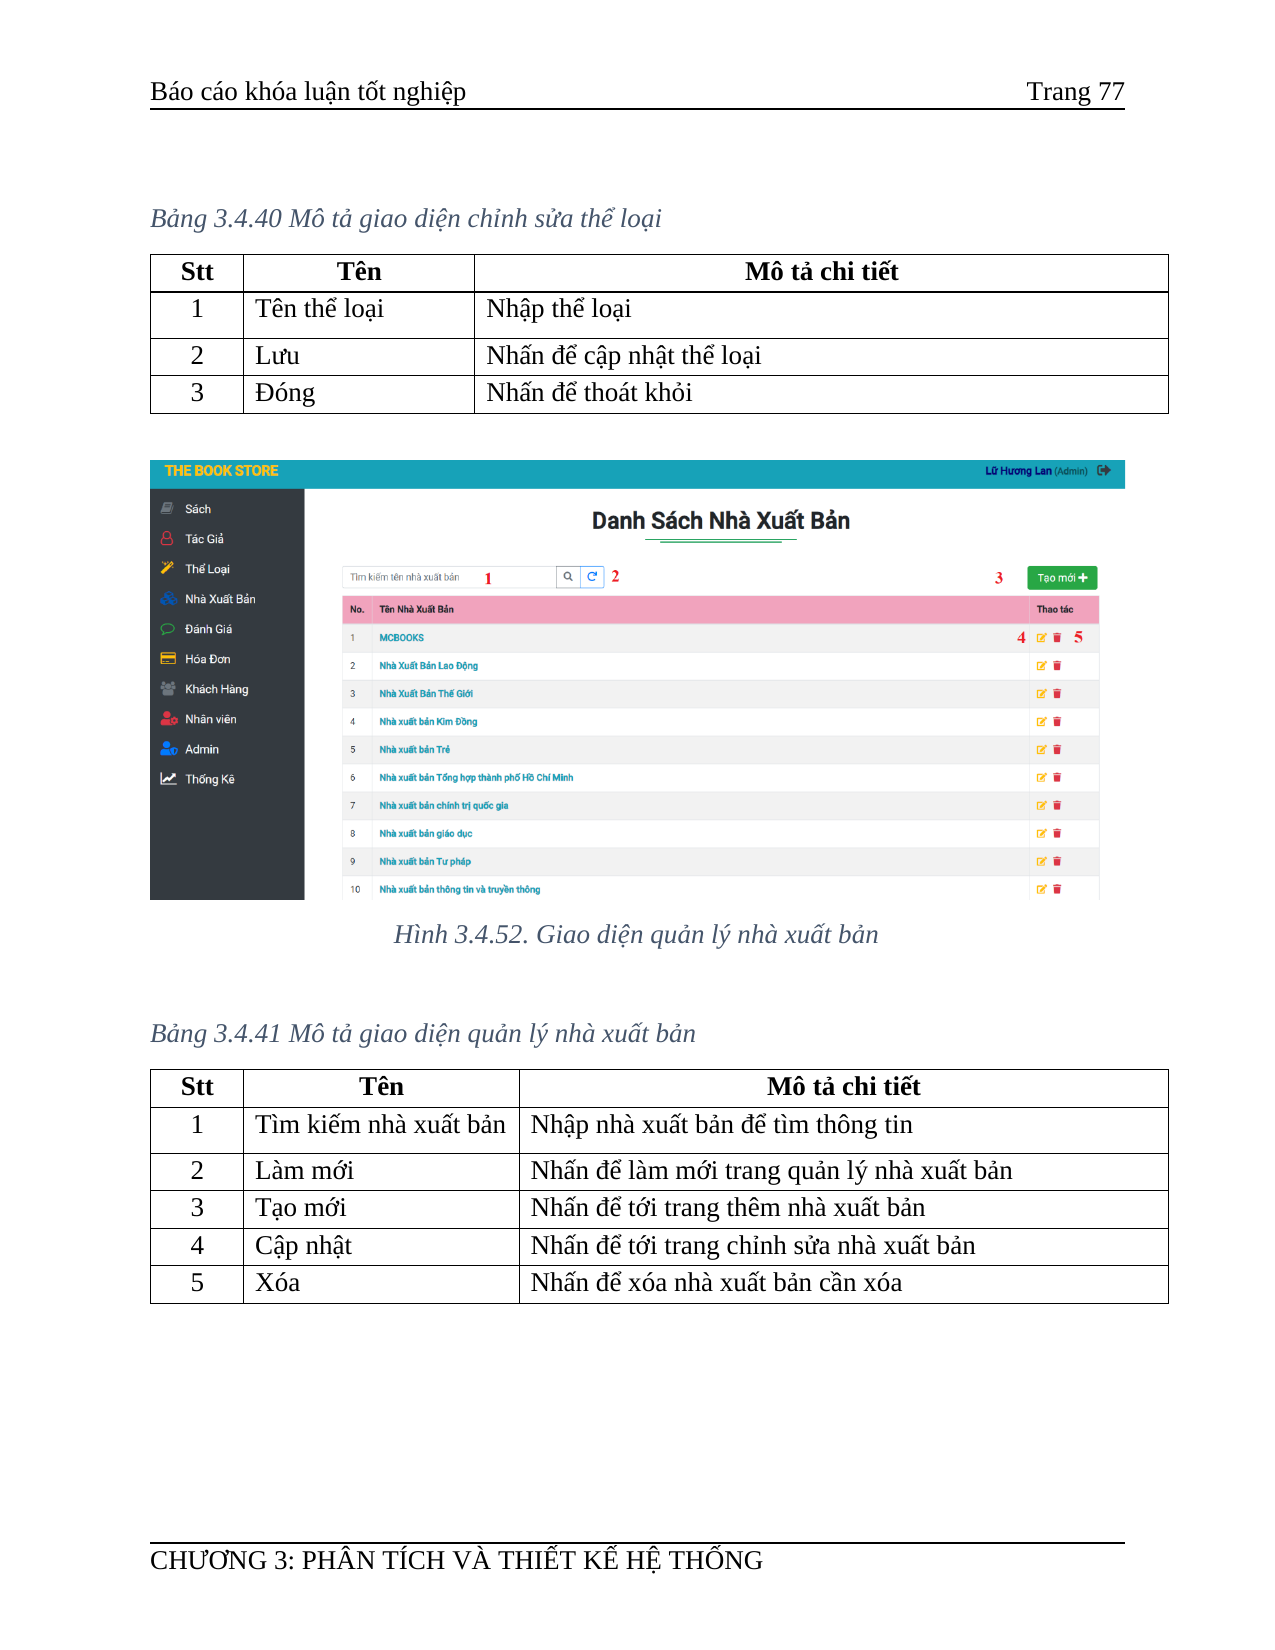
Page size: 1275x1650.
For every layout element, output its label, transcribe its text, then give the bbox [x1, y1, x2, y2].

table_header Stt [151, 255, 243, 291]
table_cell Làm mới [244, 1154, 519, 1190]
table_cell 2 [151, 339, 243, 375]
table_cell 3 [151, 376, 243, 412]
table_cell Nhấn để xóa nhà xuất bản cần xóa [520, 1266, 1168, 1303]
table_cell 1 [151, 293, 243, 338]
table_cell Tạo mới [244, 1191, 519, 1228]
picture [150, 460, 1125, 900]
table_cell Tìm kiếm nhà xuất bản [244, 1108, 519, 1153]
table_cell Xóa [244, 1266, 519, 1303]
table_cell Nhấn để làm mới trang quản lý nhà xuất bản [520, 1154, 1168, 1190]
table_cell Nhấn để tới trang thêm nhà xuất bản [520, 1191, 1168, 1228]
table_cell 4 [151, 1229, 243, 1265]
table_cell Nhập nhà xuất bản để tìm thông tin [520, 1108, 1168, 1153]
table_header Tên [244, 1070, 519, 1107]
table_cell Nhấn để thoát khỏi [475, 376, 1168, 412]
table_cell Đóng [244, 376, 474, 412]
table_cell Lưu [244, 339, 474, 375]
table_header Mô tả chi tiết [520, 1070, 1168, 1107]
table_cell Nhấn để cập nhật thể loại [475, 339, 1168, 375]
table_cell 5 [151, 1266, 243, 1303]
table_cell 1 [151, 1108, 243, 1153]
table_header Mô tả chi tiết [475, 255, 1168, 291]
table_cell Nhấn để tới trang chỉnh sửa nhà xuất bản [520, 1229, 1168, 1265]
table_header Tên [244, 255, 474, 291]
table_cell 3 [151, 1191, 243, 1228]
table_header Stt [151, 1070, 243, 1107]
table_cell Tên thể loại [244, 293, 474, 338]
table_cell Nhập thể loại [475, 293, 1168, 338]
table_cell Cập nhật [244, 1229, 519, 1265]
table_cell 2 [151, 1154, 243, 1190]
